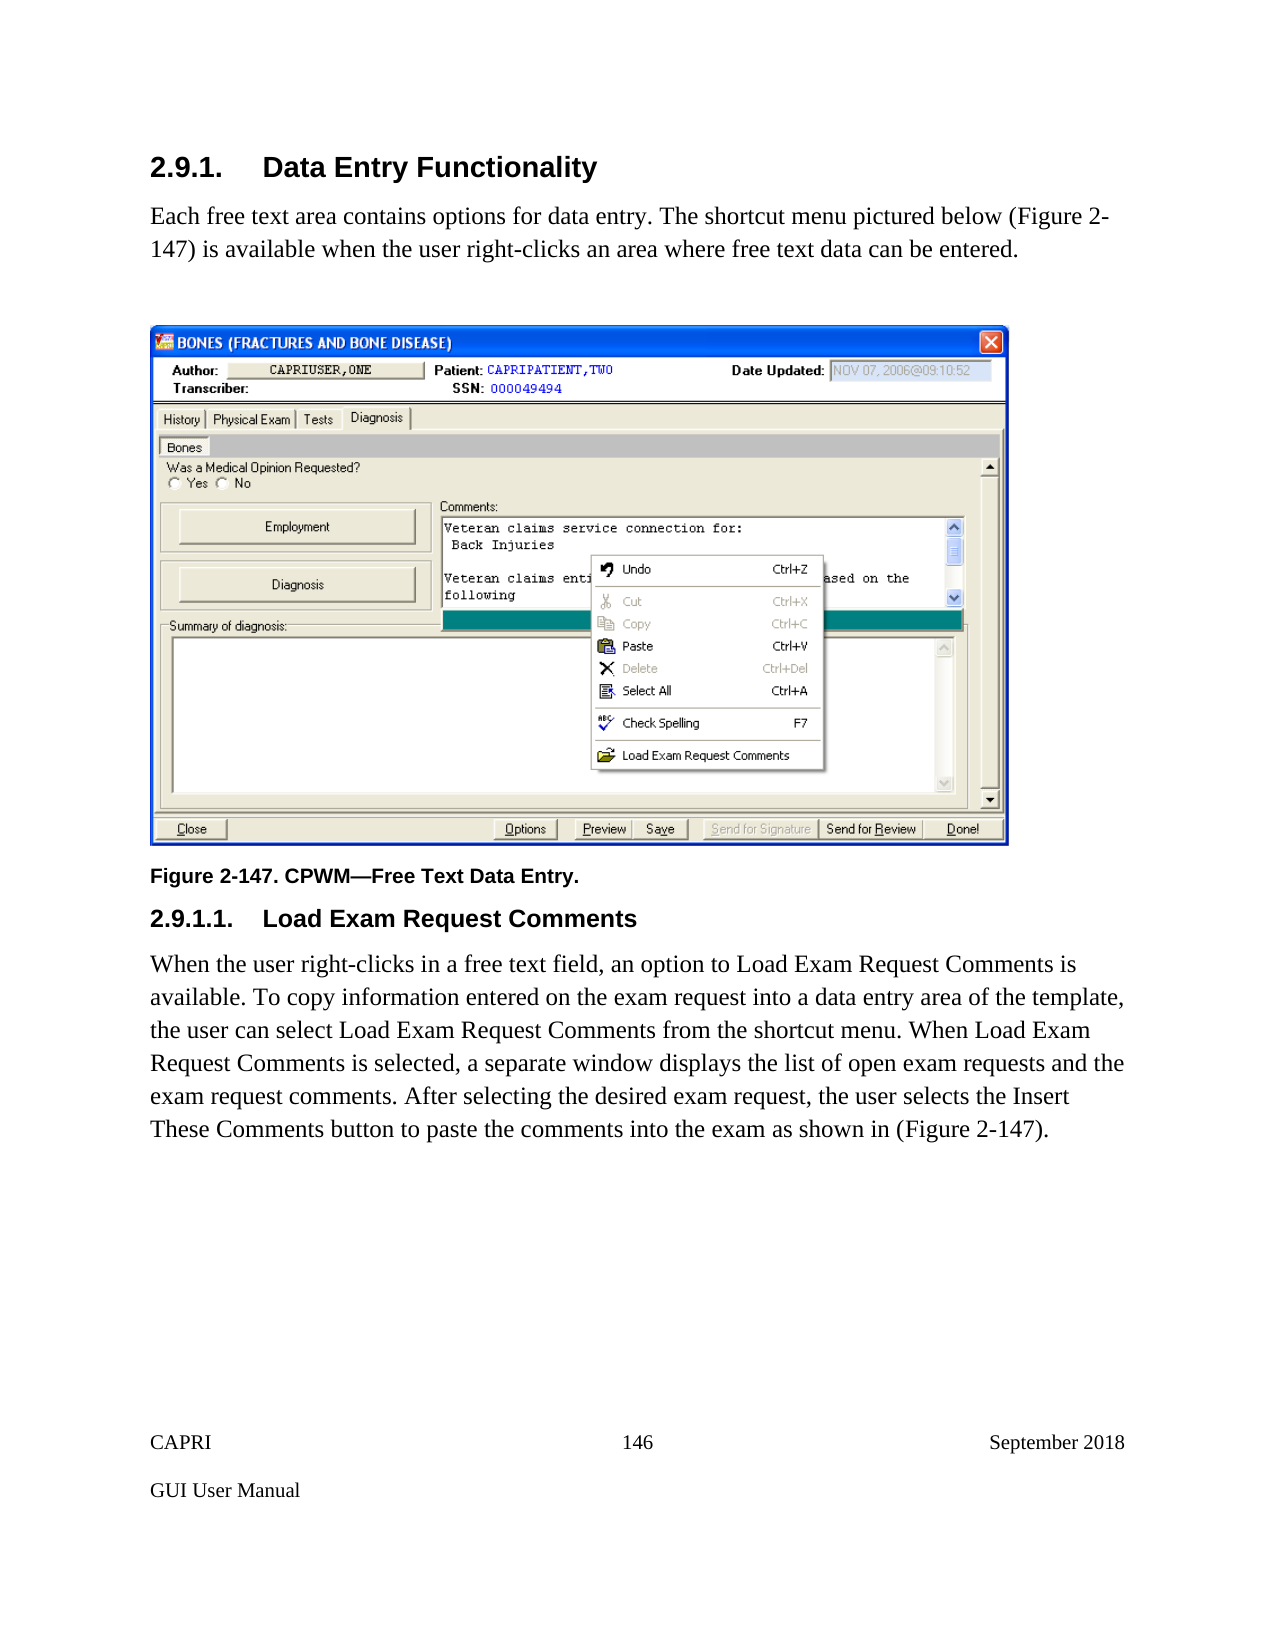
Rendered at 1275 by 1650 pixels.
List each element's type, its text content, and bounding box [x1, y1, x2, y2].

picture [150, 325, 1010, 847]
subtitle Data Entry Functionality [150, 150, 1125, 183]
subtitle Load Exam Request Comments [150, 904, 1125, 932]
